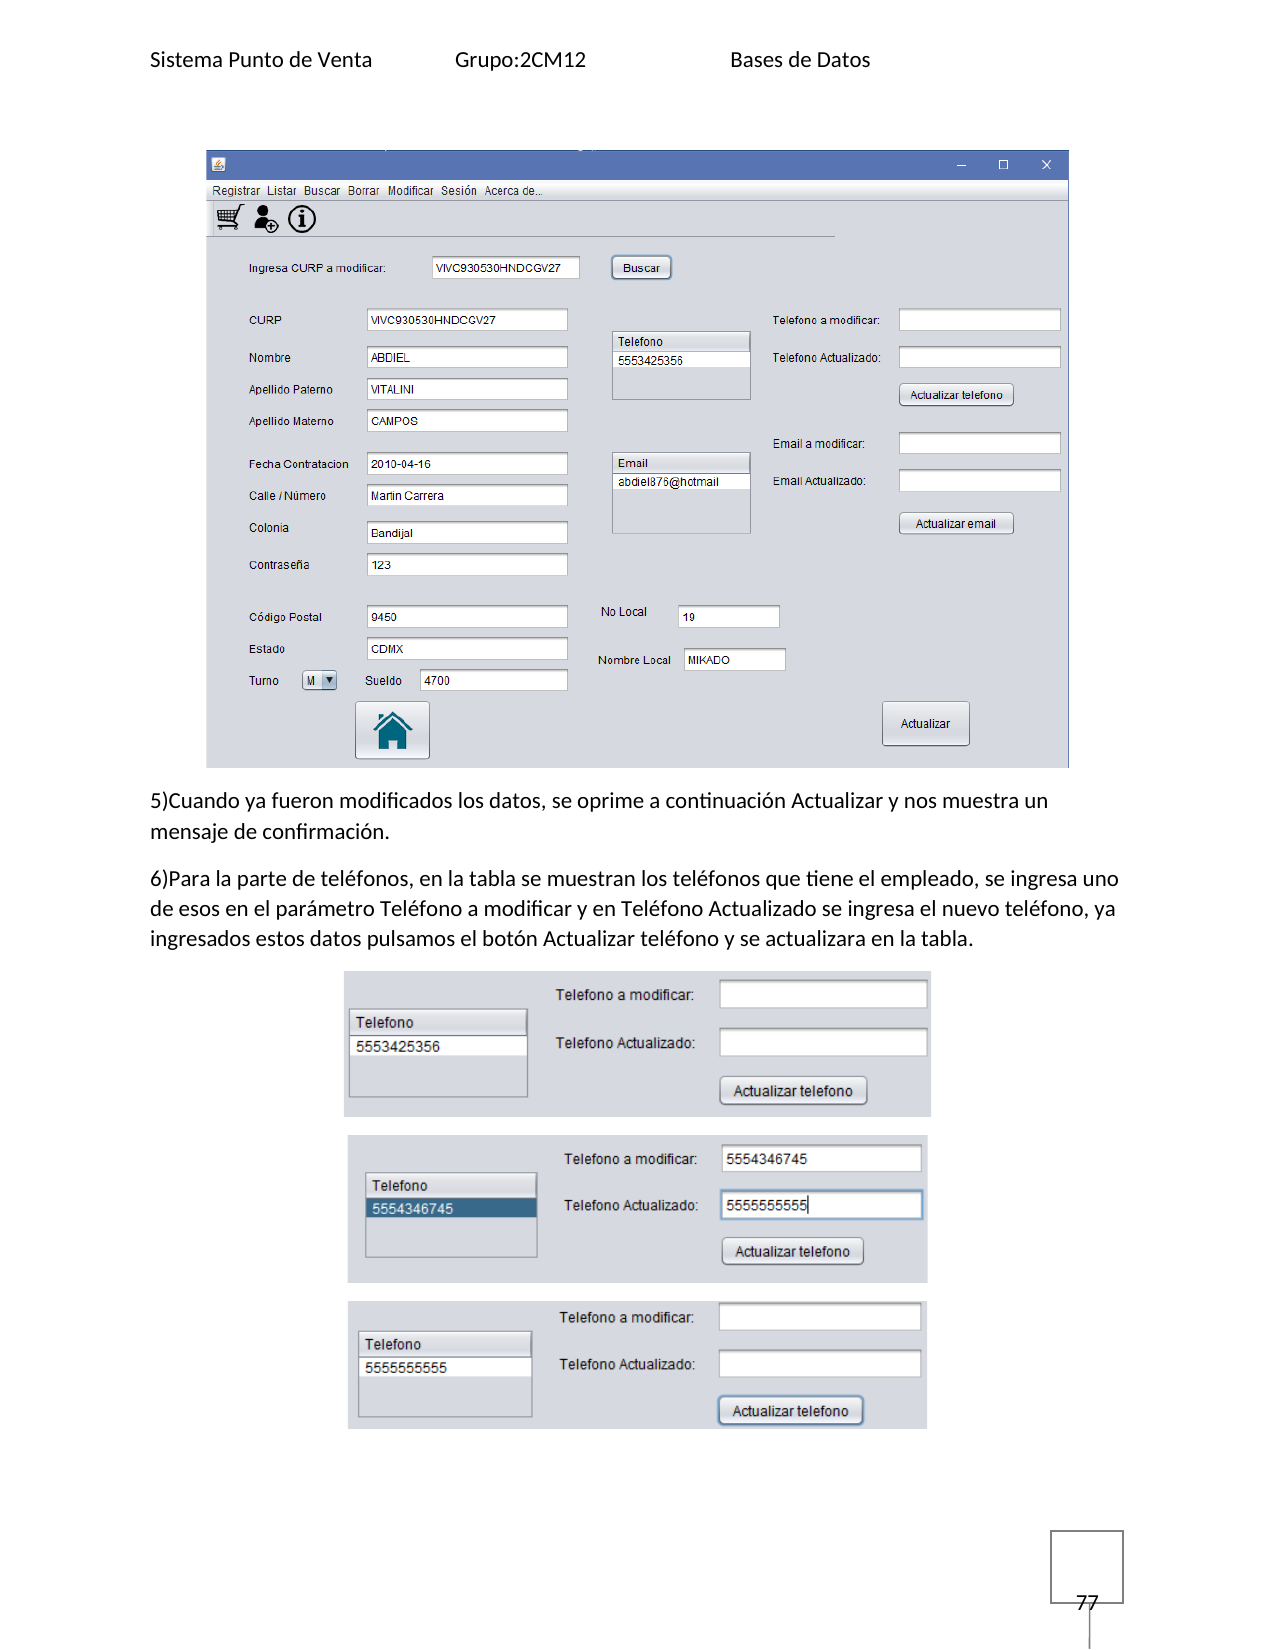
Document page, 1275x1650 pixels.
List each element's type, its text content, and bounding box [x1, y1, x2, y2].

picture [347, 1301, 928, 1429]
picture [343, 971, 932, 1117]
text 6)Para la parte de teléfonos, en la tabla se muestran los teléfonos que tiene el empleado, se ingresa uno de esos en el parámetro Teléfono a modificar y en Teléfono Actualizado se ingresa el nuevo teléfono, ya ingresados estos datos pulsamos el botón Actualizar teléfono y se actualizara en la tabla. [150, 864, 1125, 952]
picture [206, 150, 1069, 768]
picture [347, 1135, 928, 1283]
text 5)Cuando ya fueron modificados los datos, se oprime a continuación Actualizar y nos muestra un mensaje de confirmación. [150, 787, 1125, 845]
